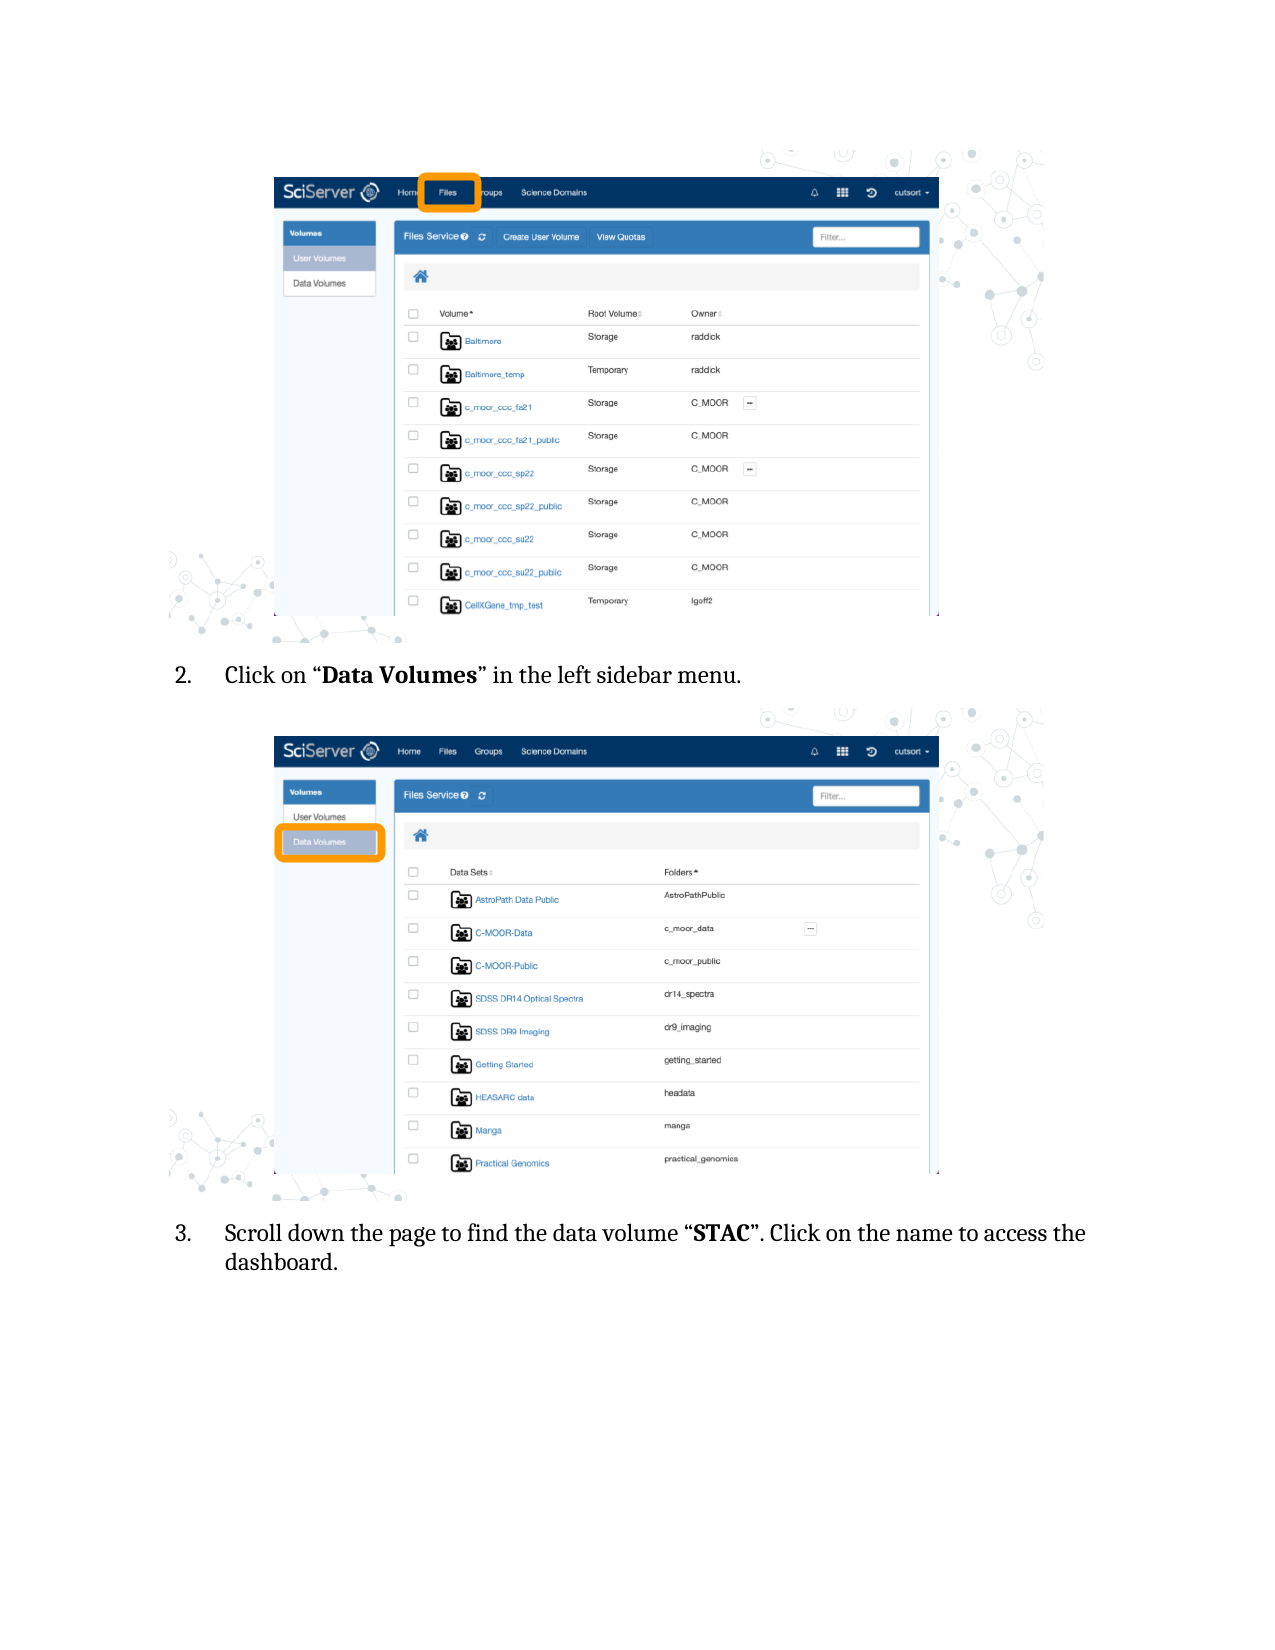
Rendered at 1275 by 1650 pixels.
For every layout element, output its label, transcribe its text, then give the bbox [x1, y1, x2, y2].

picture [168, 708, 1044, 1201]
list Click on “Data Volumes” in the left sidebar menu. [175, 661, 1125, 690]
list Scroll down the page to find the data volume “STAC”. Click on the name to access the dashboard. [175, 1219, 1125, 1277]
picture [168, 150, 1044, 643]
